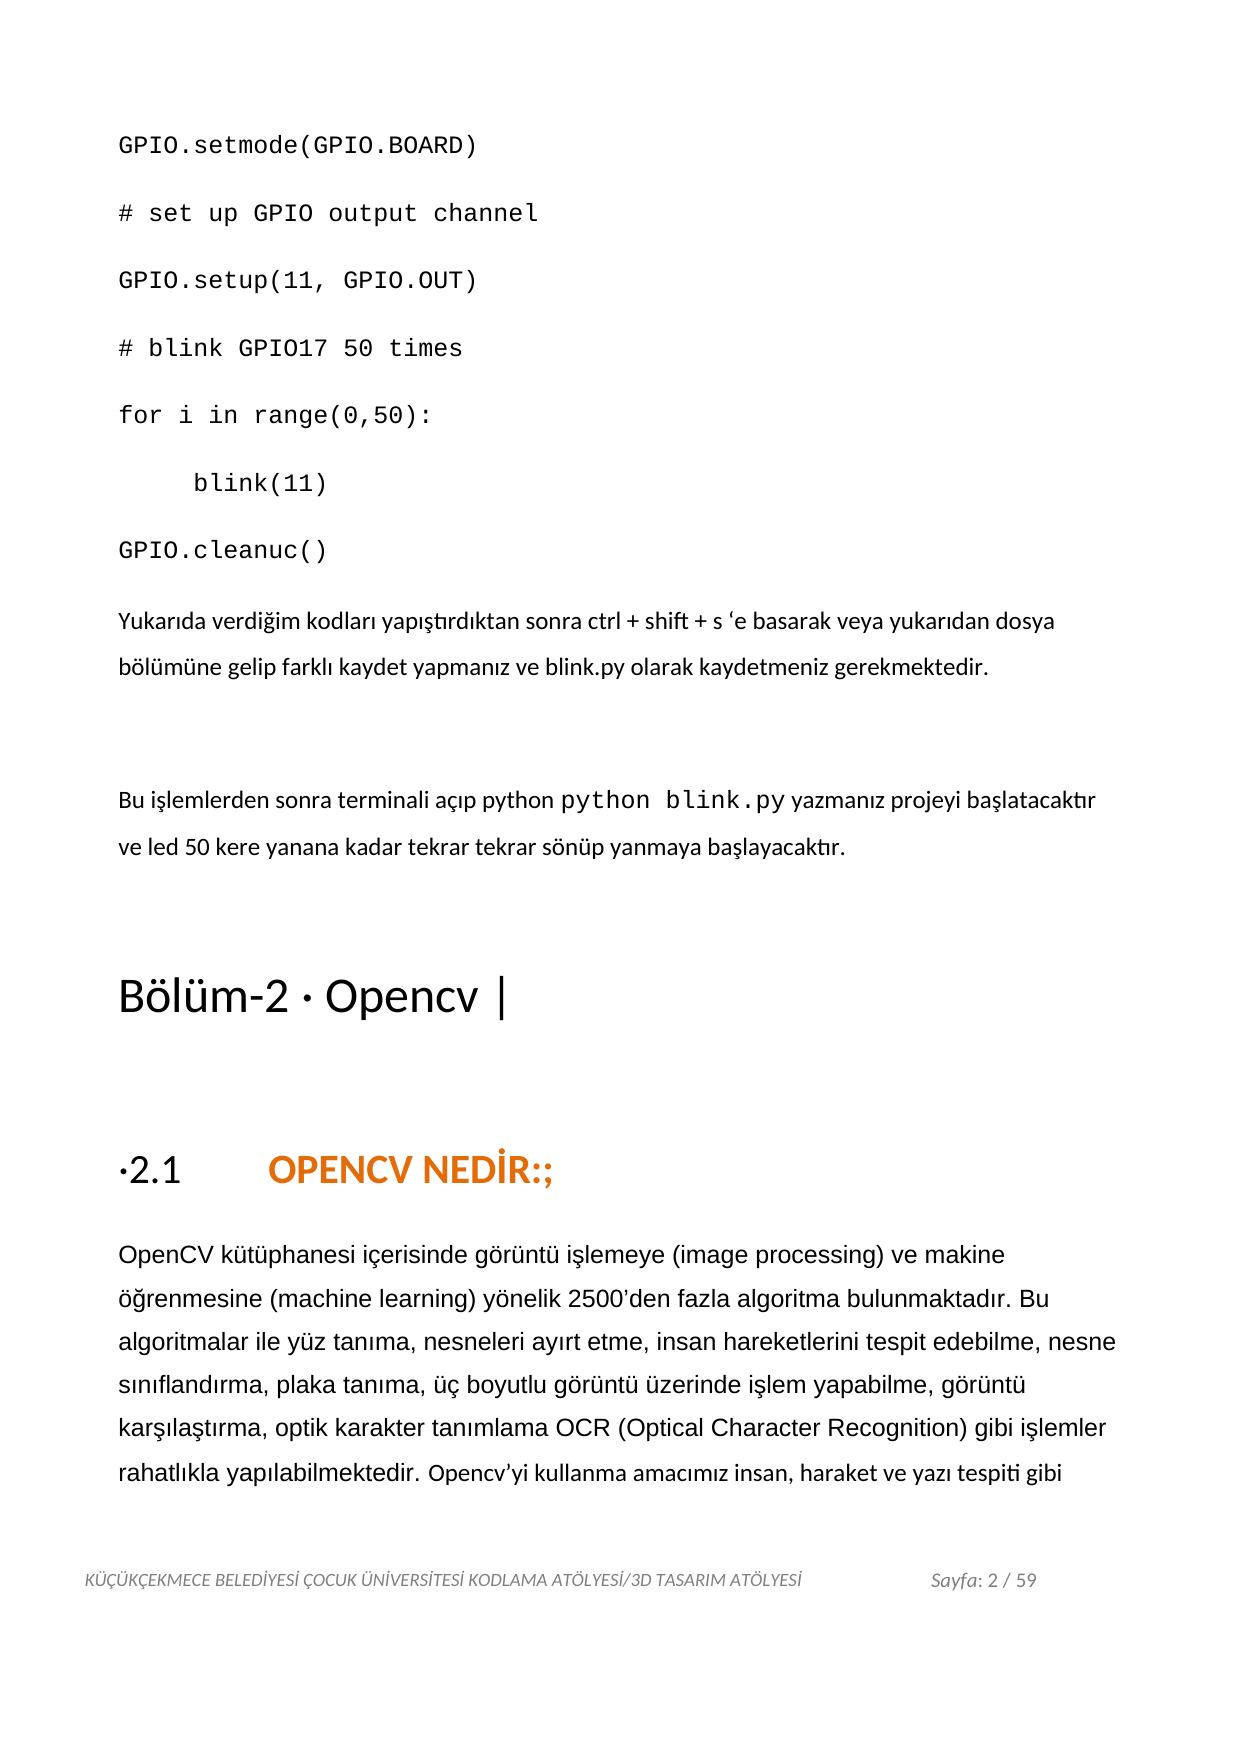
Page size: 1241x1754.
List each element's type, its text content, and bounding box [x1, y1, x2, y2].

text GPIO.setup(11, GPIO.OUT) [118, 268, 1122, 296]
text GPIO.cleanuc() [118, 538, 1122, 566]
text # set up GPIO output channel [118, 200, 1122, 229]
text blink(11) [118, 470, 1122, 499]
text # blink GPIO17 50 times [118, 335, 1122, 364]
text ·2.1 OPENCV NEDİR:; [118, 1143, 1122, 1194]
text Yukarıda verdiğim kodları yapıştırdıktan sonra ctrl + shift + s ‘e basarak veya yukarıdan dosya bölümüne gelip farklı kaydet yapmanız ve blink.py olarak kaydetmeniz gerekmektedir. [118, 605, 1122, 682]
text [118, 1240, 1122, 1487]
text Bölüm-2 · Opencv | [118, 964, 1122, 1025]
text for i in range(0,50): [118, 403, 1122, 431]
text Bu işlemlerden sonra terminali açıp python python blink.py yazmanız projeyi başlatacaktır ve led 50 kere yanana kadar tekrar tekrar sönüp yanmaya başlayacaktır. [118, 784, 1122, 862]
text GPIO.setmode(GPIO.BOARD) [118, 133, 1122, 161]
